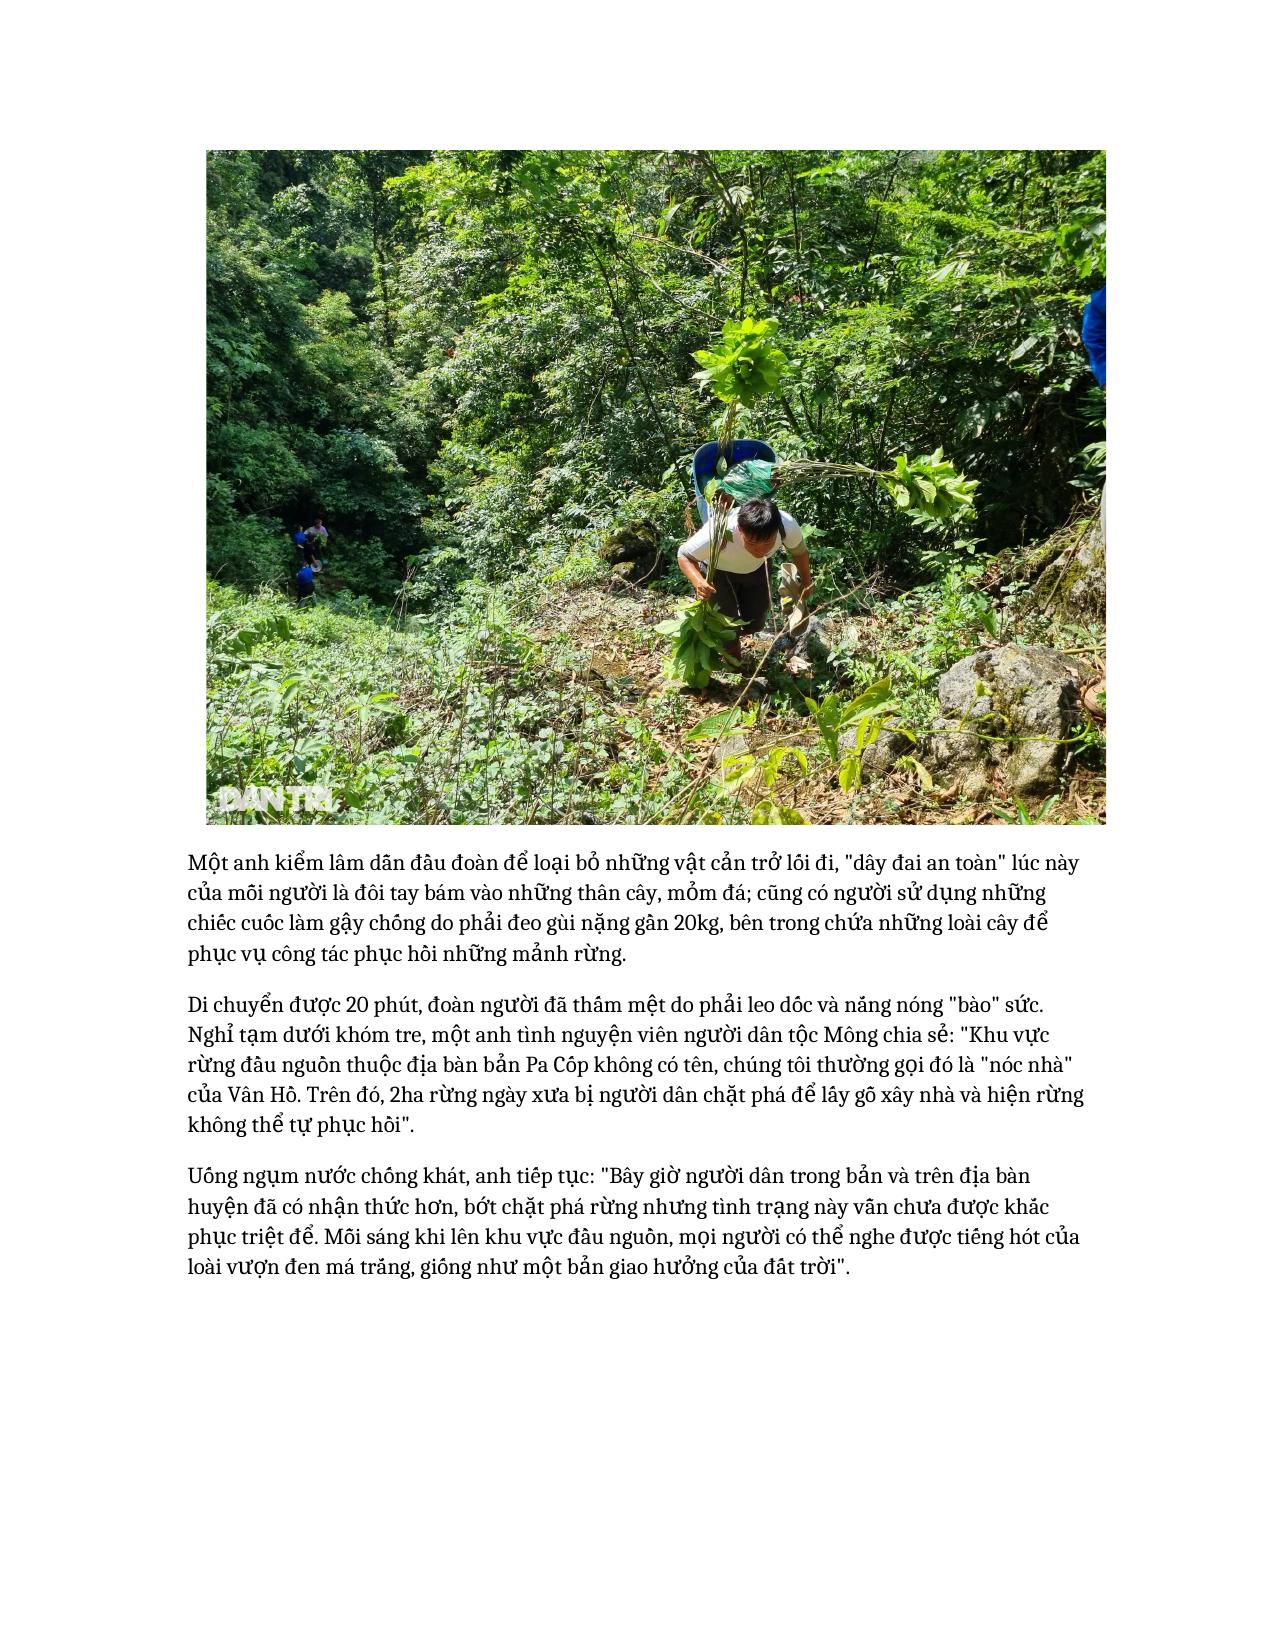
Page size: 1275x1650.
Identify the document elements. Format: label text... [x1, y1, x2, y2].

text Một anh kiểm lâm dẫn đầu đoàn để loại bỏ những vật cản trở lối đi, "dây đai an toàn" lúc này của mỗi người là đôi tay bám vào những thân cây, mỏm đá; cũng có người sử dụng những chiếc cuốc làm gậy chống do phải đeo gùi nặng gần 20kg, bên trong chứa những loài cây để phục vụ công tác phục hồi những mảnh rừng. [187, 850, 1087, 967]
text Di chuyển được 20 phút, đoàn người đã thấm mệt do phải leo dốc và nắng nóng "bào" sức. Nghỉ tạm dưới khóm tre, một anh tình nguyện viên người dân tộc Mông chia sẻ: "Khu vực rừng đầu nguồn thuộc địa bàn bản Pa Cốp không có tên, chúng tôi thường gọi đó là "nóc nhà" của Vân Hồ. Trên đó, 2ha rừng ngày xưa bị người dân chặt phá để lấy gỗ xây nhà và hiện rừng không thể tự phục hồi". [187, 991, 1087, 1138]
picture [206, 150, 1107, 825]
text Uống ngụm nước chống khát, anh tiếp tục: "Bây giờ người dân trong bản và trên địa bàn huyện đã có nhận thức hơn, bớt chặt phá rừng nhưng tình trạng này vẫn chưa được khắc phục triệt để. Mỗi sáng khi lên khu vực đầu nguồn, mọi người có thể nghe được tiếng hót của loài vượn đen má trắng, giống như một bản giao hưởng của đất trời". [187, 1163, 1087, 1280]
